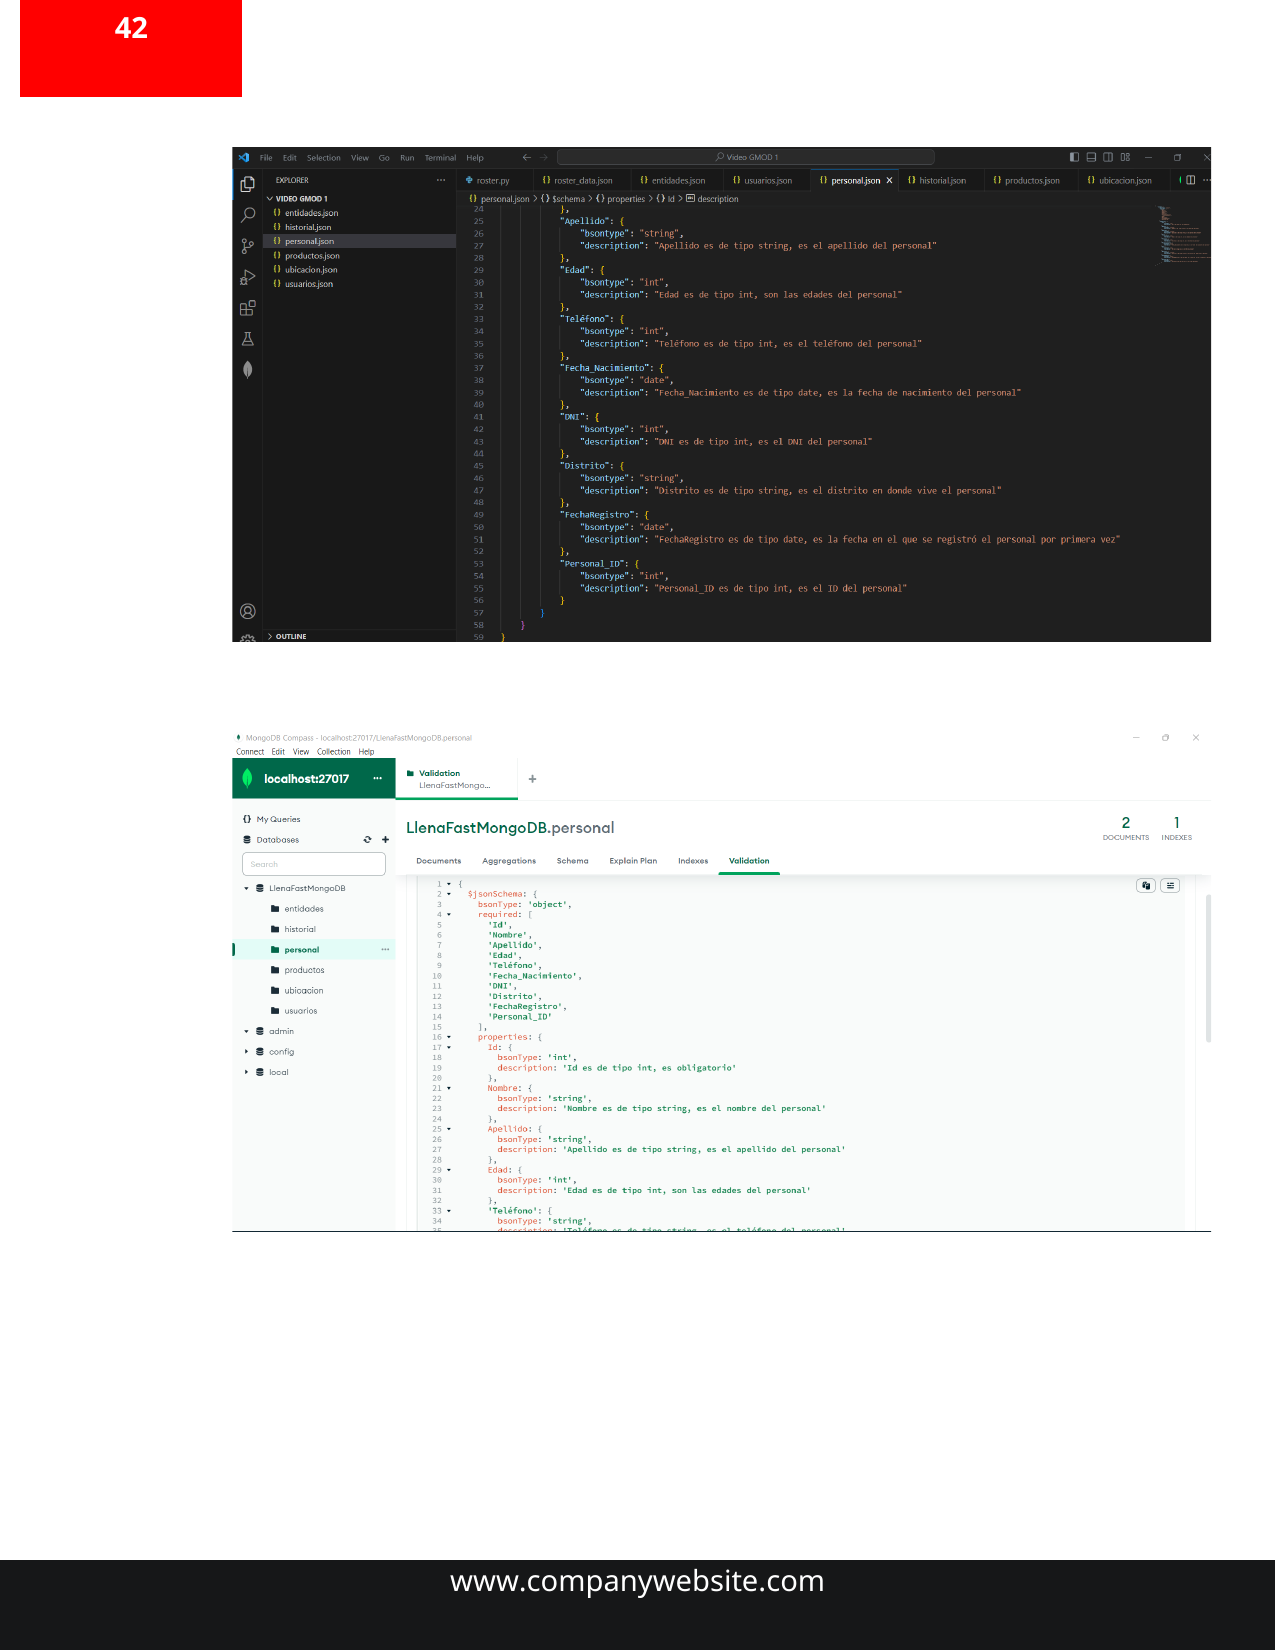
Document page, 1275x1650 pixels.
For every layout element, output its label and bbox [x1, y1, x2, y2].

picture [232, 147, 1212, 642]
picture [232, 730, 1212, 1232]
